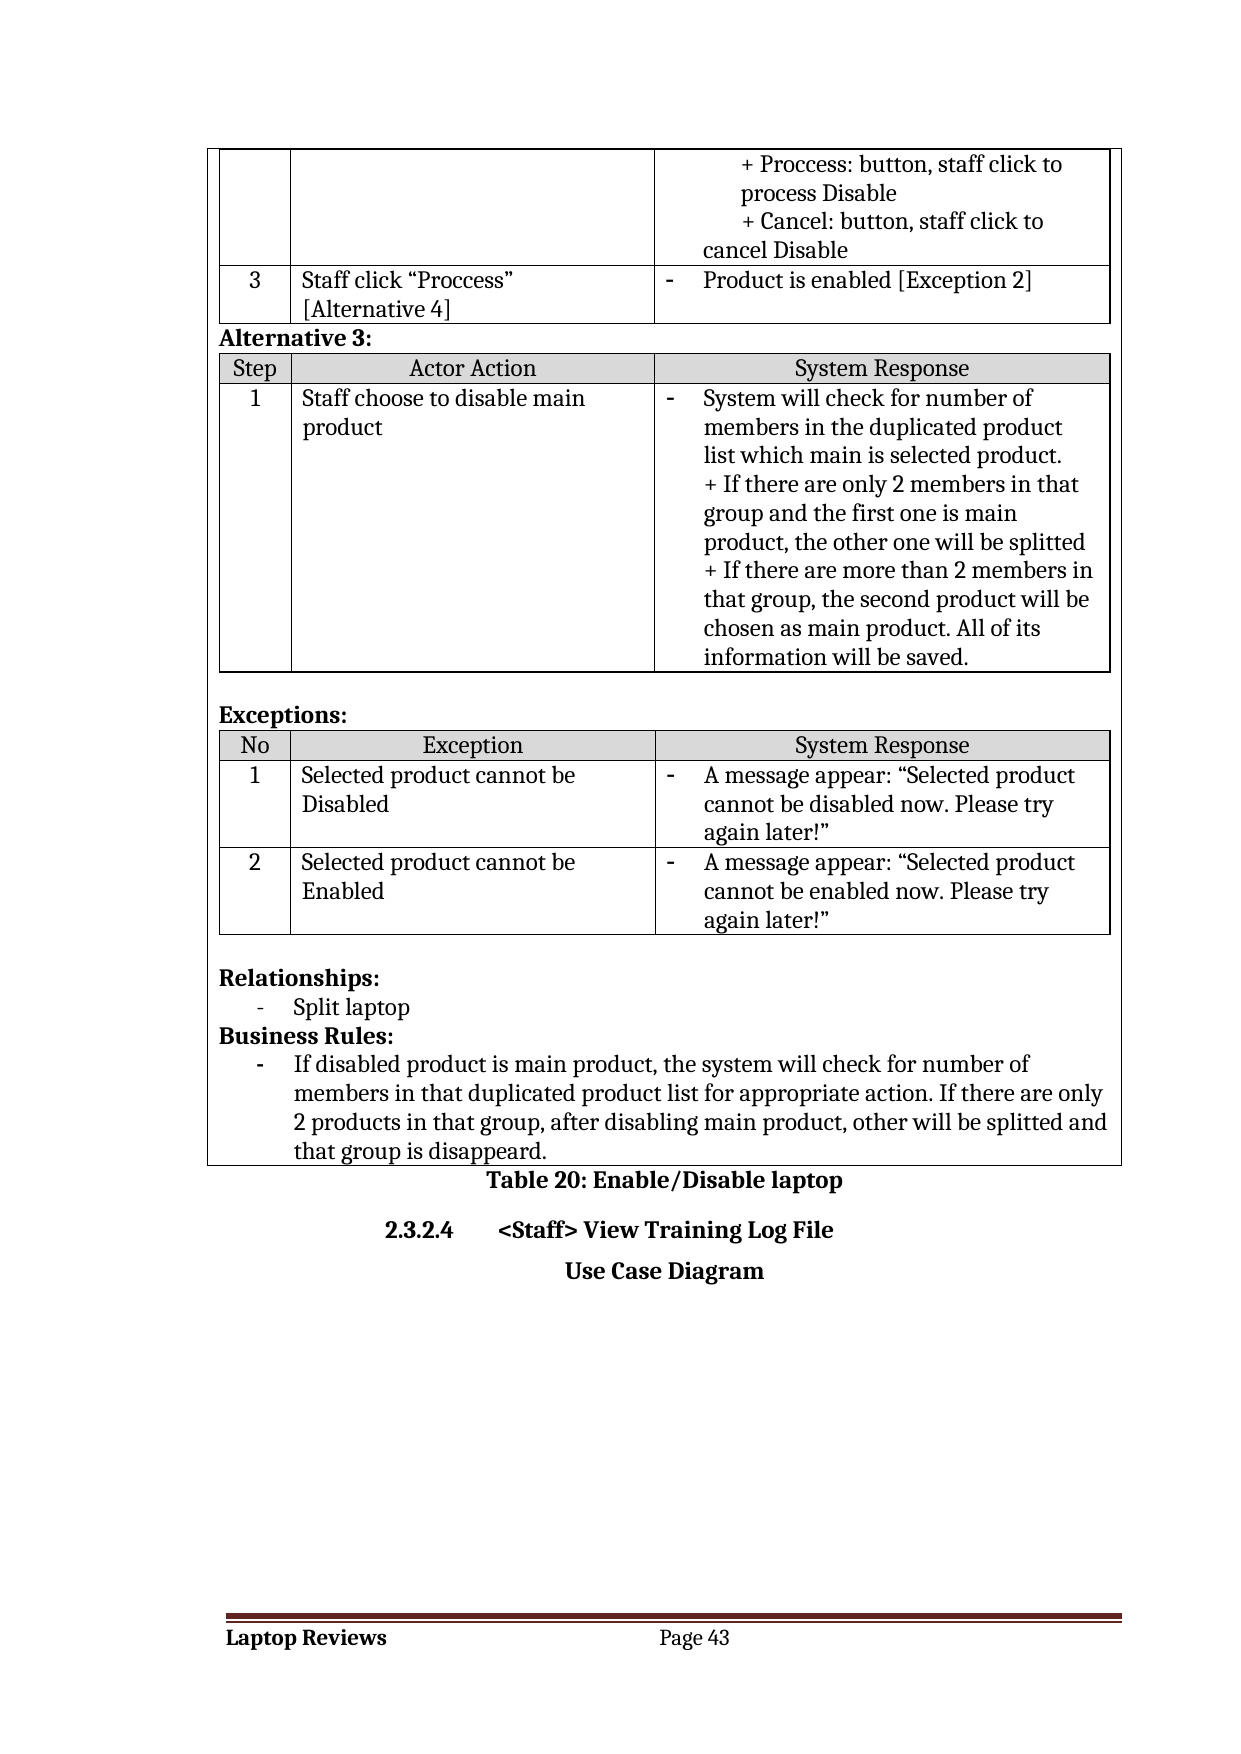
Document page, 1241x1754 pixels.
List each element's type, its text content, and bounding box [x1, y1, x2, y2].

text Table 20: Enable/Disable laptop [207, 1166, 1122, 1195]
text Use Case Diagram [207, 1257, 1122, 1286]
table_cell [208, 149, 1121, 1165]
subtitle <Staff> View Training Log File [385, 1216, 1122, 1245]
